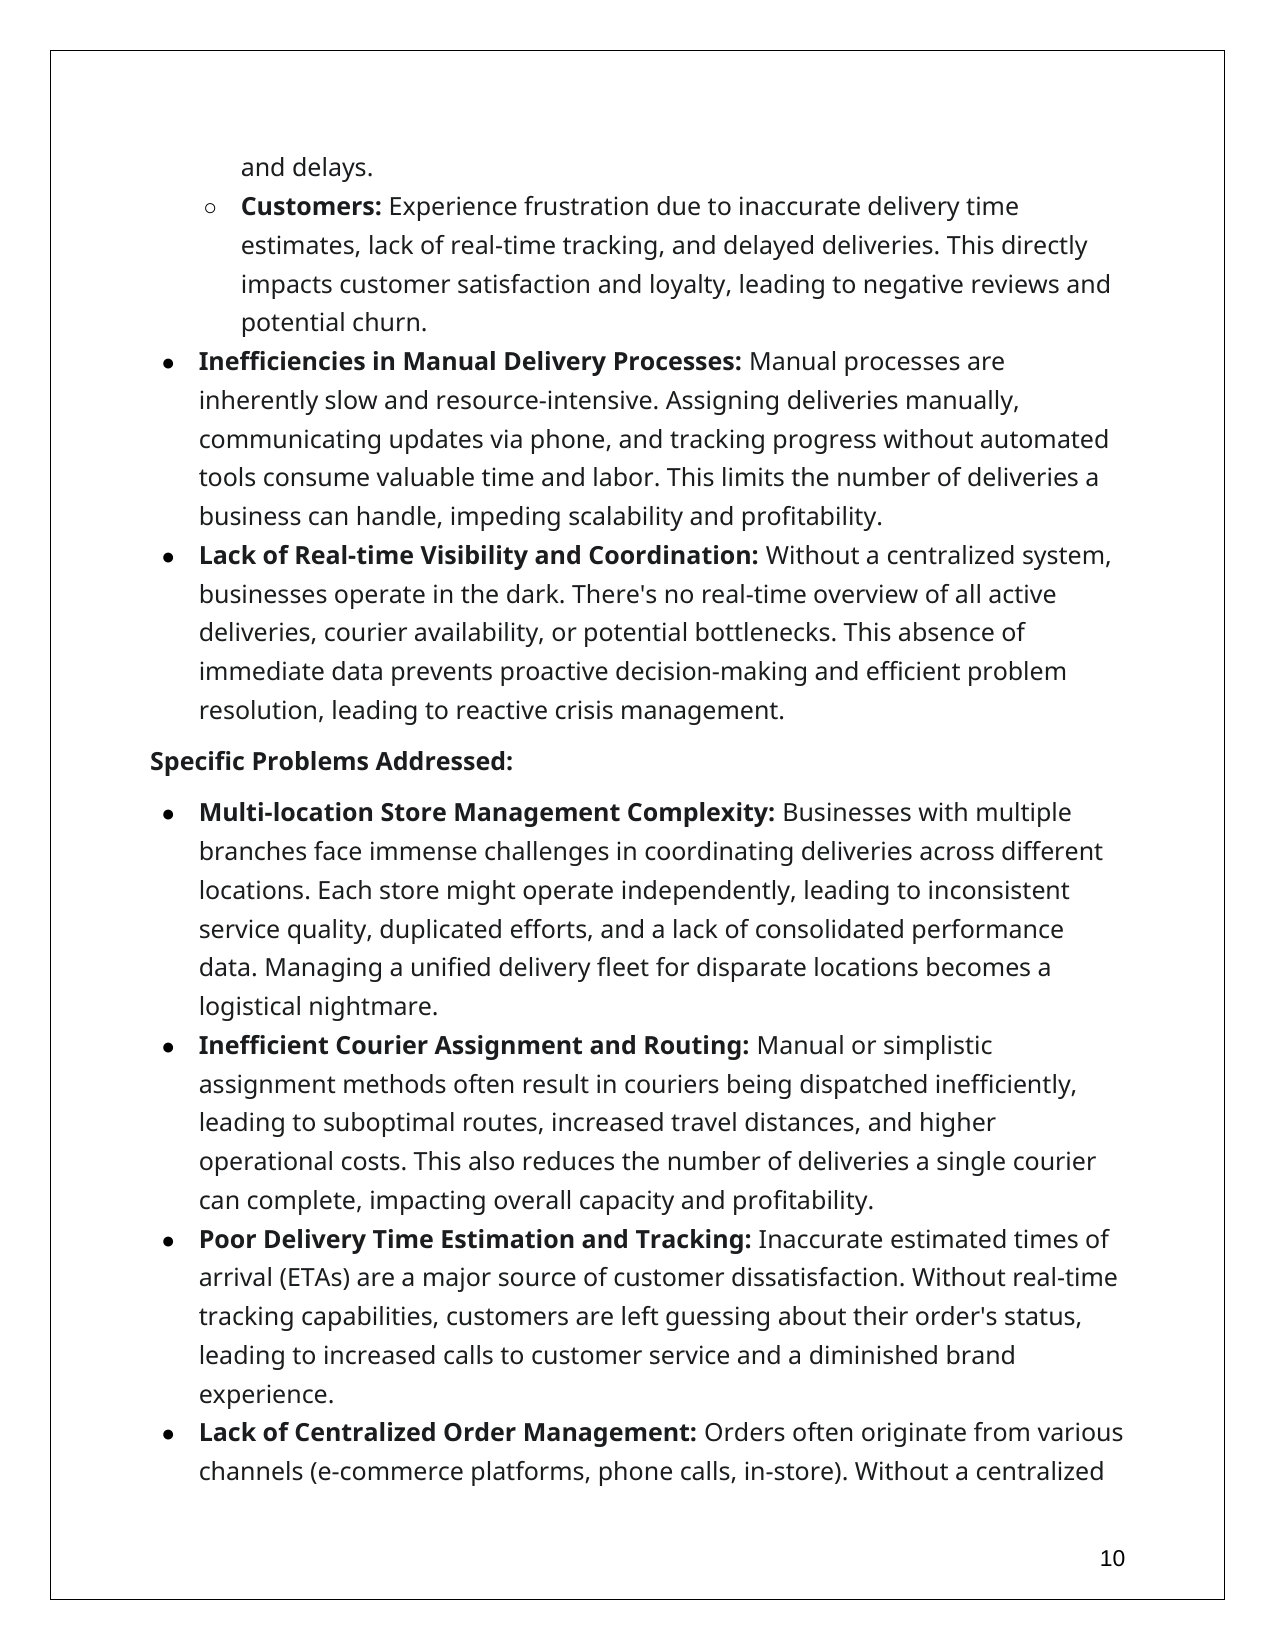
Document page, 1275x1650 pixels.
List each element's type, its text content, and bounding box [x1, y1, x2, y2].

subtitle Specific Problems Addressed: [150, 744, 1125, 778]
list Inefficient Courier Assignment and Routing: Manual or simplistic assignment methods often result in couriers being dispatched inefficiently, leading to suboptimal routes, increased travel distances, and higher operational costs. This also reduces the number of deliveries a single courier can complete, impacting overall capacity and profitability. [161, 1027, 1125, 1217]
list Lack of Real-time Visibility and Coordination: Without a centralized system, businesses operate in the dark. There's no real-time overview of all active deliveries, courier availability, or potential bottlenecks. This absence of immediate data prevents proactive decision-making and efficient problem resolution, leading to reactive crisis management. [161, 537, 1125, 727]
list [203, 150, 1125, 184]
list Customers: Experience frustration due to inaccurate delivery time estimates, lack of real-time tracking, and delayed deliveries. This directly impacts customer satisfaction and loyalty, leading to negative reviews and potential churn. [203, 189, 1125, 339]
list Multi-location Store Management Complexity: Businesses with multiple branches face immense challenges in coordinating deliveries across different locations. Each store might operate independently, leading to inconsistent service quality, duplicated efforts, and a lack of consolidated performance data. Managing a unified delivery fleet for disparate locations becomes a logistical nightmare. [161, 795, 1125, 1023]
list Inefficiencies in Manual Delivery Processes: Manual processes are inherently slow and resource-intensive. Assigning deliveries manually, communicating updates via phone, and tracking progress without automated tools consume valuable time and labor. This limits the number of deliveries a business can handle, impeding scalability and profitability. [161, 344, 1125, 533]
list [161, 1415, 1125, 1488]
list Poor Delivery Time Estimation and Tracking: Inaccurate estimated times of arrival (ETAs) are a major source of customer dissatisfaction. Without real-time tracking capabilities, customers are left guessing about their order's status, leading to increased calls to customer service and a diminished brand experience. [161, 1221, 1125, 1410]
